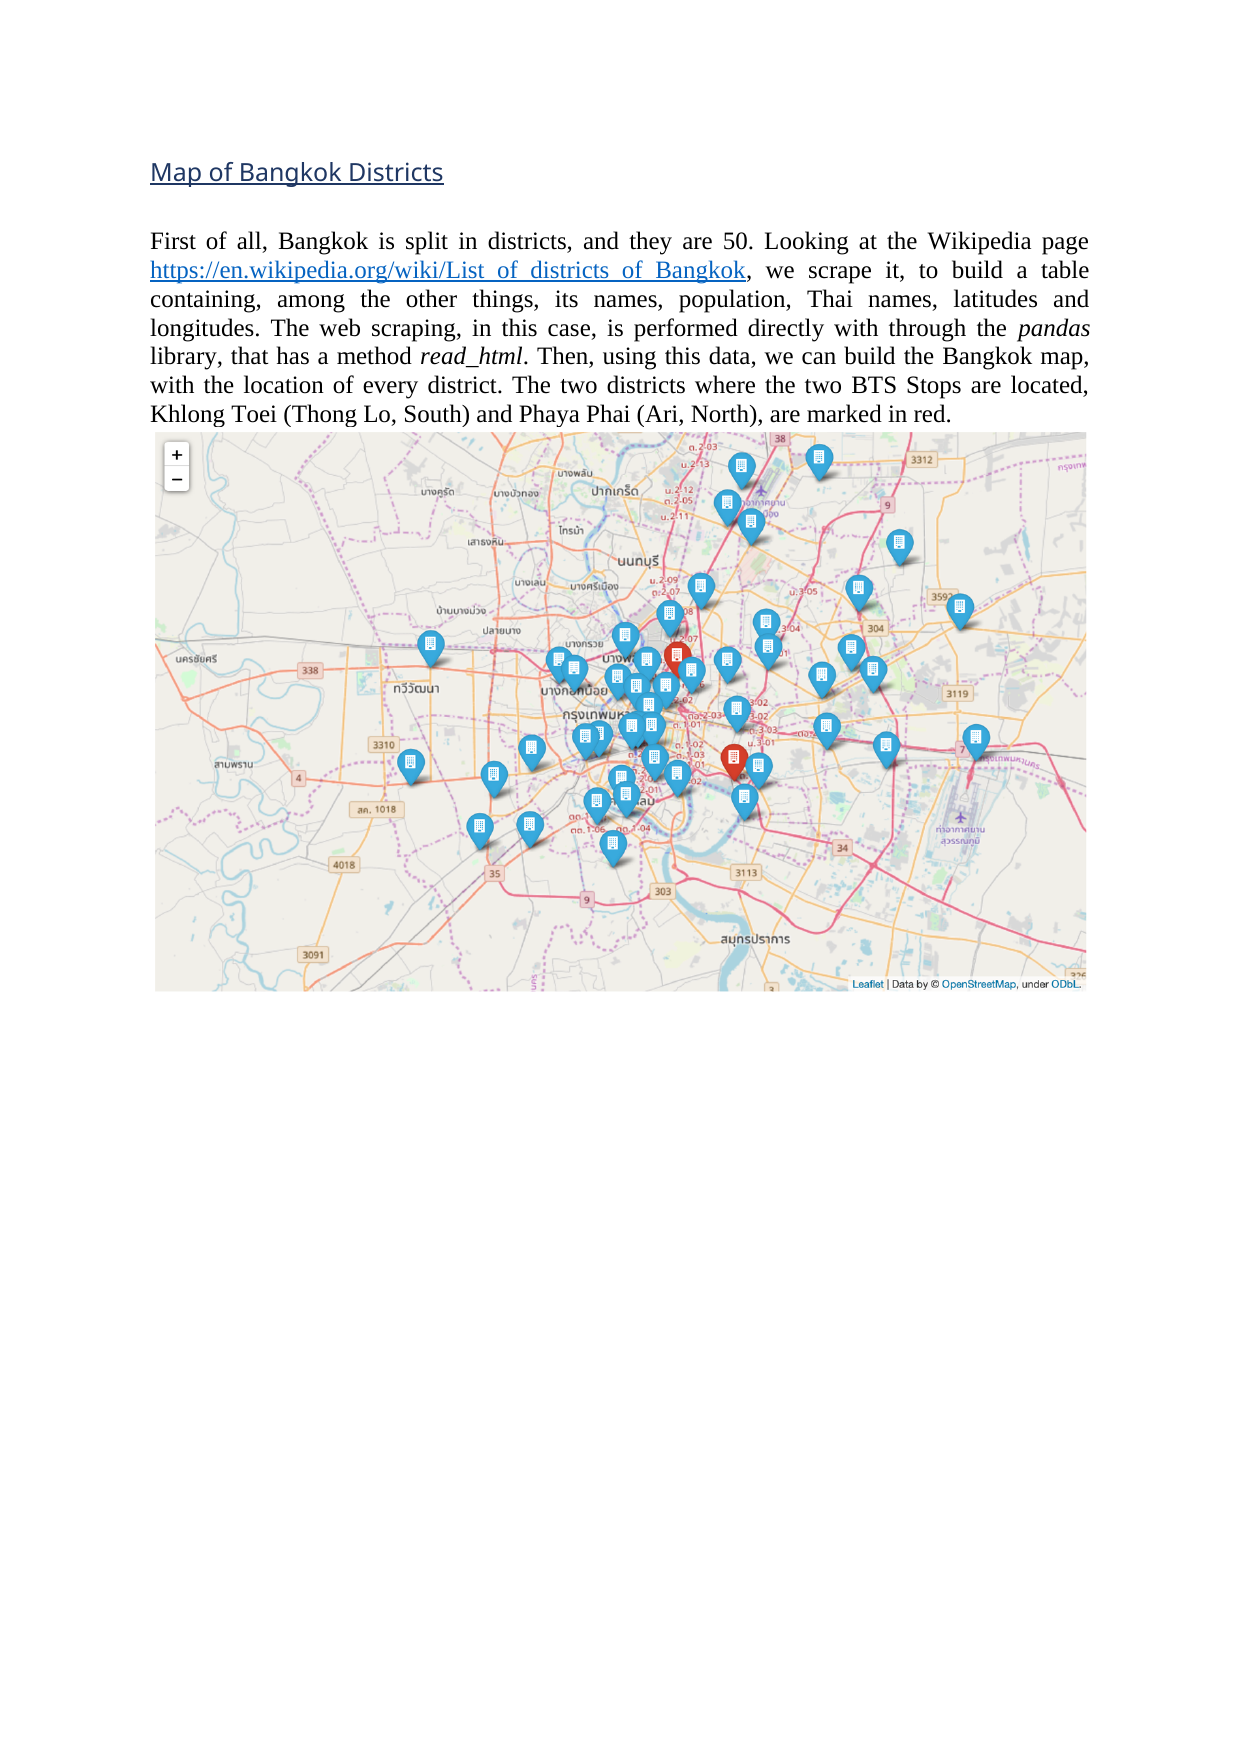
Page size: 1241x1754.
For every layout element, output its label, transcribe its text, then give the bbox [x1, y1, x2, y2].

subtitle Map of Bangkok Districts [150, 154, 1090, 188]
picture [150, 427, 1090, 996]
text First of all, Bangkok is split in districts, and they are 50. Looking at the Wikipedia page https://en.wikipedia.org/wiki/List_of_districts_of_Bangkok, we scrape it, to build a table containing, among the other things, its names, population, Thai names, latitudes and longitudes. The web scraping, in this case, is performed directly with through the pandas library, that has a method read_html. Then, using this data, we can build the Bangkok map, with the location of every district. The two districts where the two BTS Stops are located, Khlong Toei (Thong Lo, South) and Phaya Phai (Ari, North), are marked in red. [150, 226, 1090, 427]
